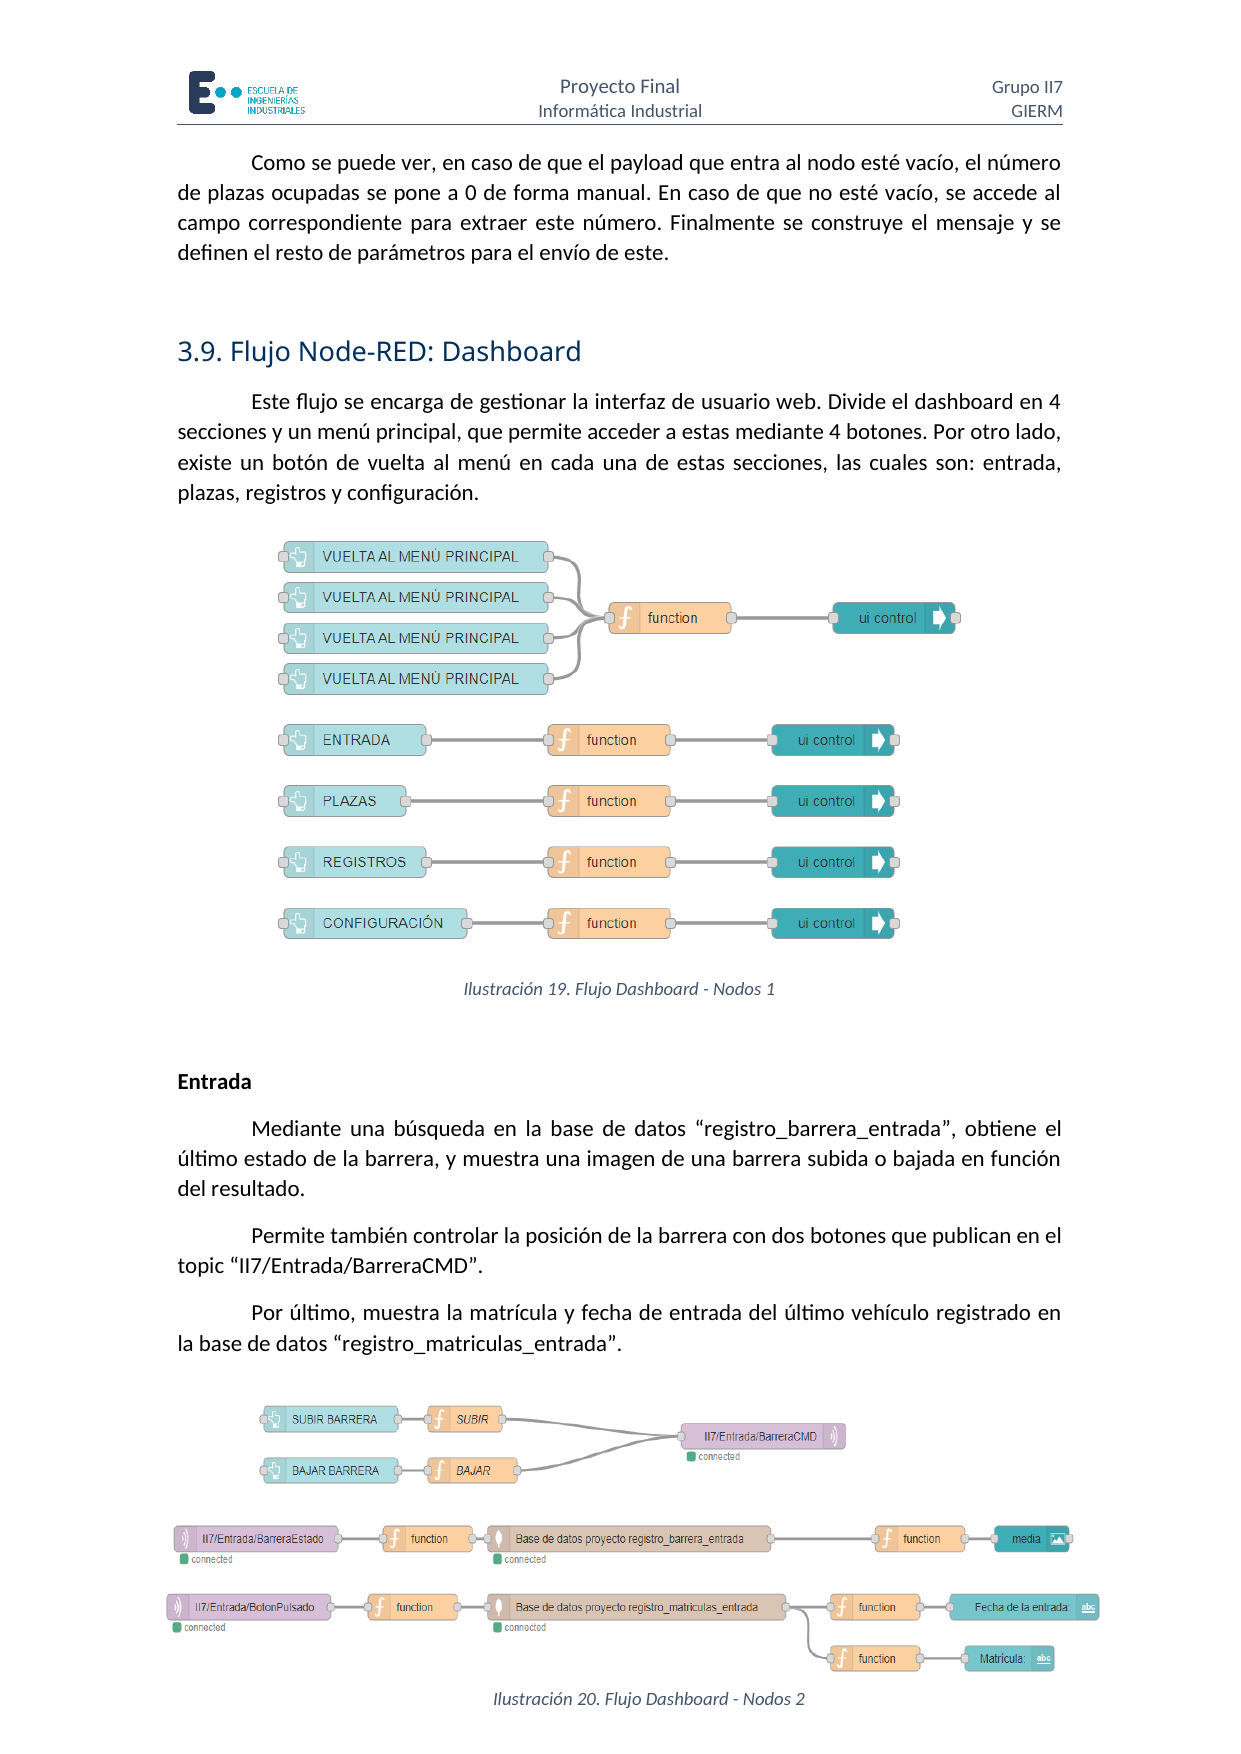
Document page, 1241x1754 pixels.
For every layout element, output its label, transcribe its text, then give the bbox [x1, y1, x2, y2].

text Mediante una búsqueda en la base de datos “registro_barrera_entrada”, obtiene el último estado de la barrera, y muestra una imagen de una barrera subida o bajada en función del resultado. [177, 1114, 1063, 1203]
picture [263, 524, 977, 958]
text Como se puede ver, en caso de que el payload que entra al nodo esté vacío, el número de plazas ocupadas se pone a 0 de forma manual. En caso de que no esté vacío, se accede al campo correspondiente para extraer este número. Finalmente se construye el mensaje y se definen el resto de parámetros para el envío de este. [177, 148, 1063, 266]
picture [158, 1388, 1102, 1678]
text Entrada [177, 1067, 1063, 1095]
text Permite también controlar la posición de la barrera con dos botones que publican en el topic “II7/Entrada/BarreraCMD”. [177, 1221, 1063, 1280]
picture [177, 60, 316, 124]
text Ilustración 19. Flujo Dashboard - Nodos 1 [177, 977, 1063, 999]
text Este flujo se encarga de gestionar la interfaz de usuario web. Divide el dashboard en 4 secciones y un menú principal, que permite acceder a estas mediante 4 botones. Por otro lado, existe un botón de vuelta al menú en cada una de estas secciones, las cuales son: entrada, plazas, registros y configuración. [177, 387, 1063, 506]
subtitle 3.9. Flujo Node-RED: Dashboard [177, 332, 1063, 369]
text Por último, muestra la matrícula y fecha de entrada del último vehículo registrado en la base de datos “registro_matriculas_entrada”. [177, 1298, 1063, 1357]
